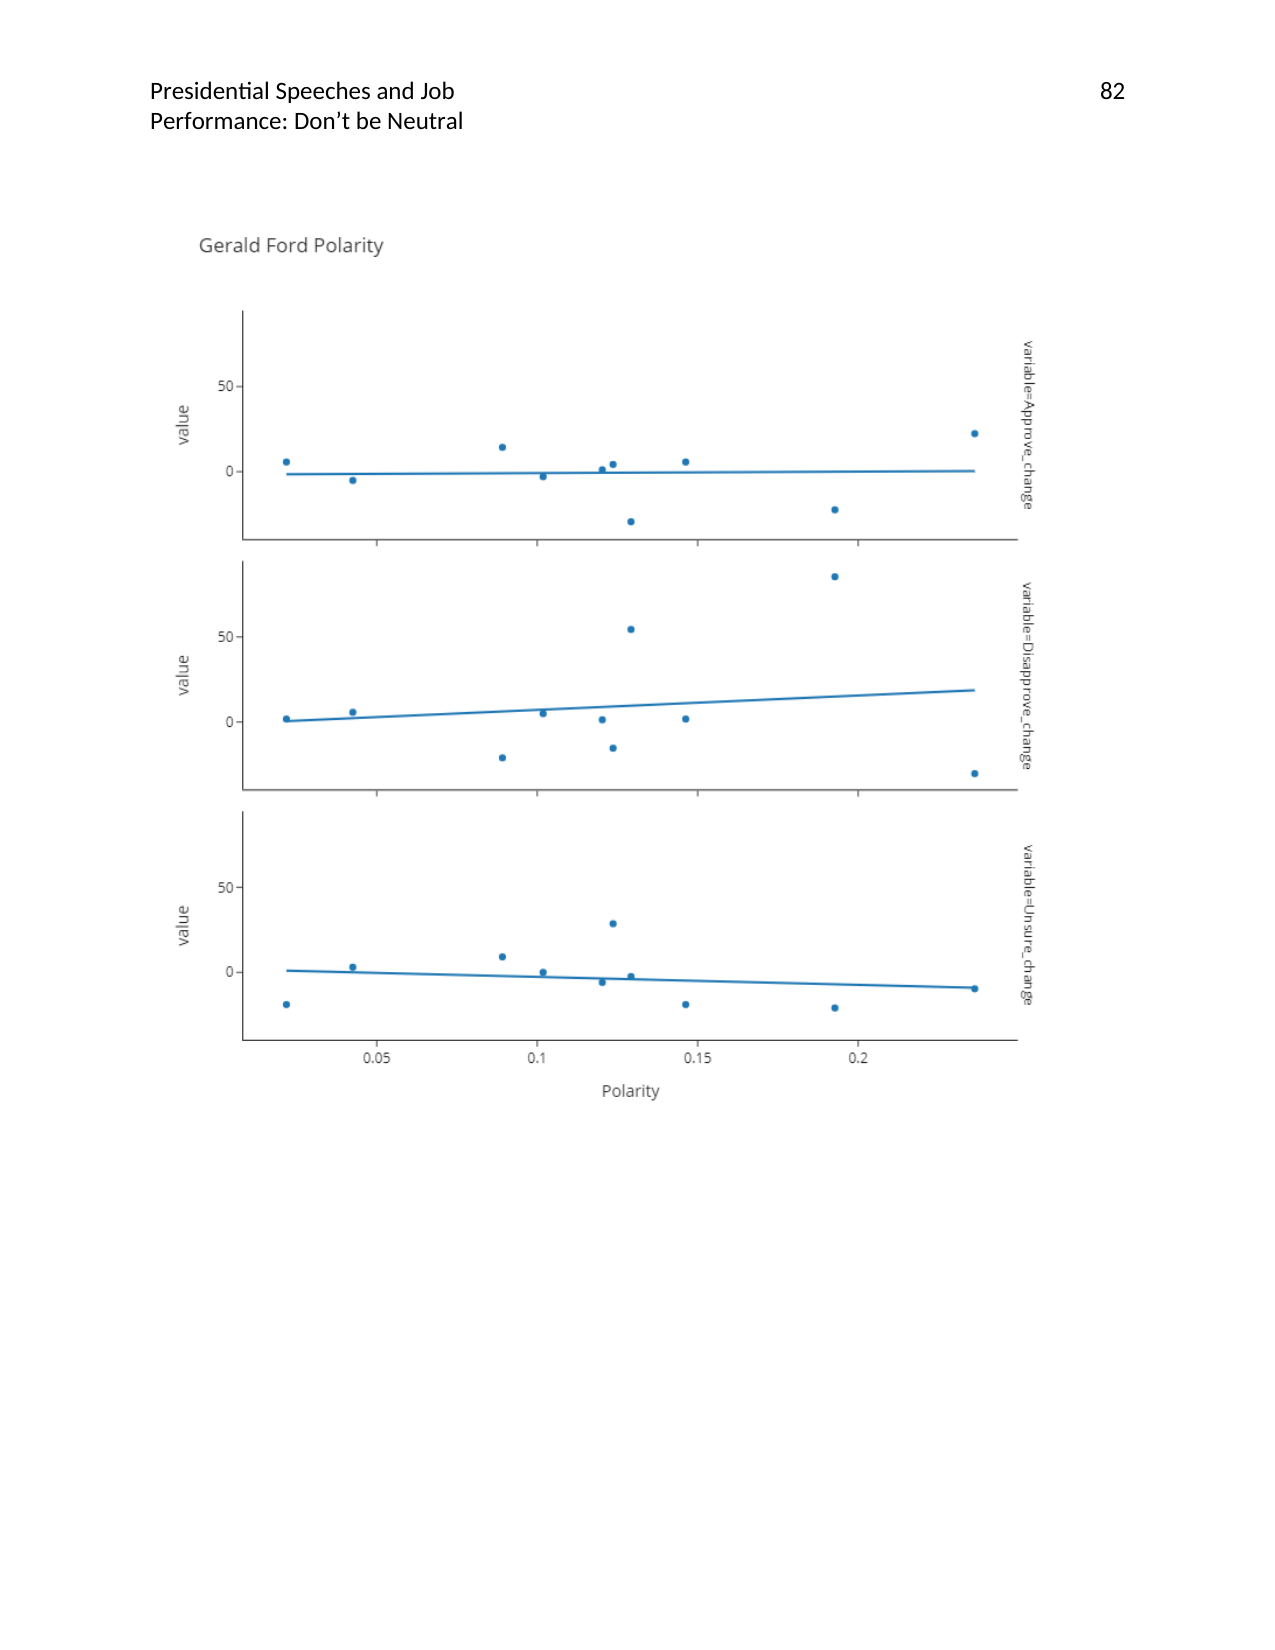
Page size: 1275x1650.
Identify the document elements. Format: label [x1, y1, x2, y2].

picture [150, 194, 1125, 1132]
